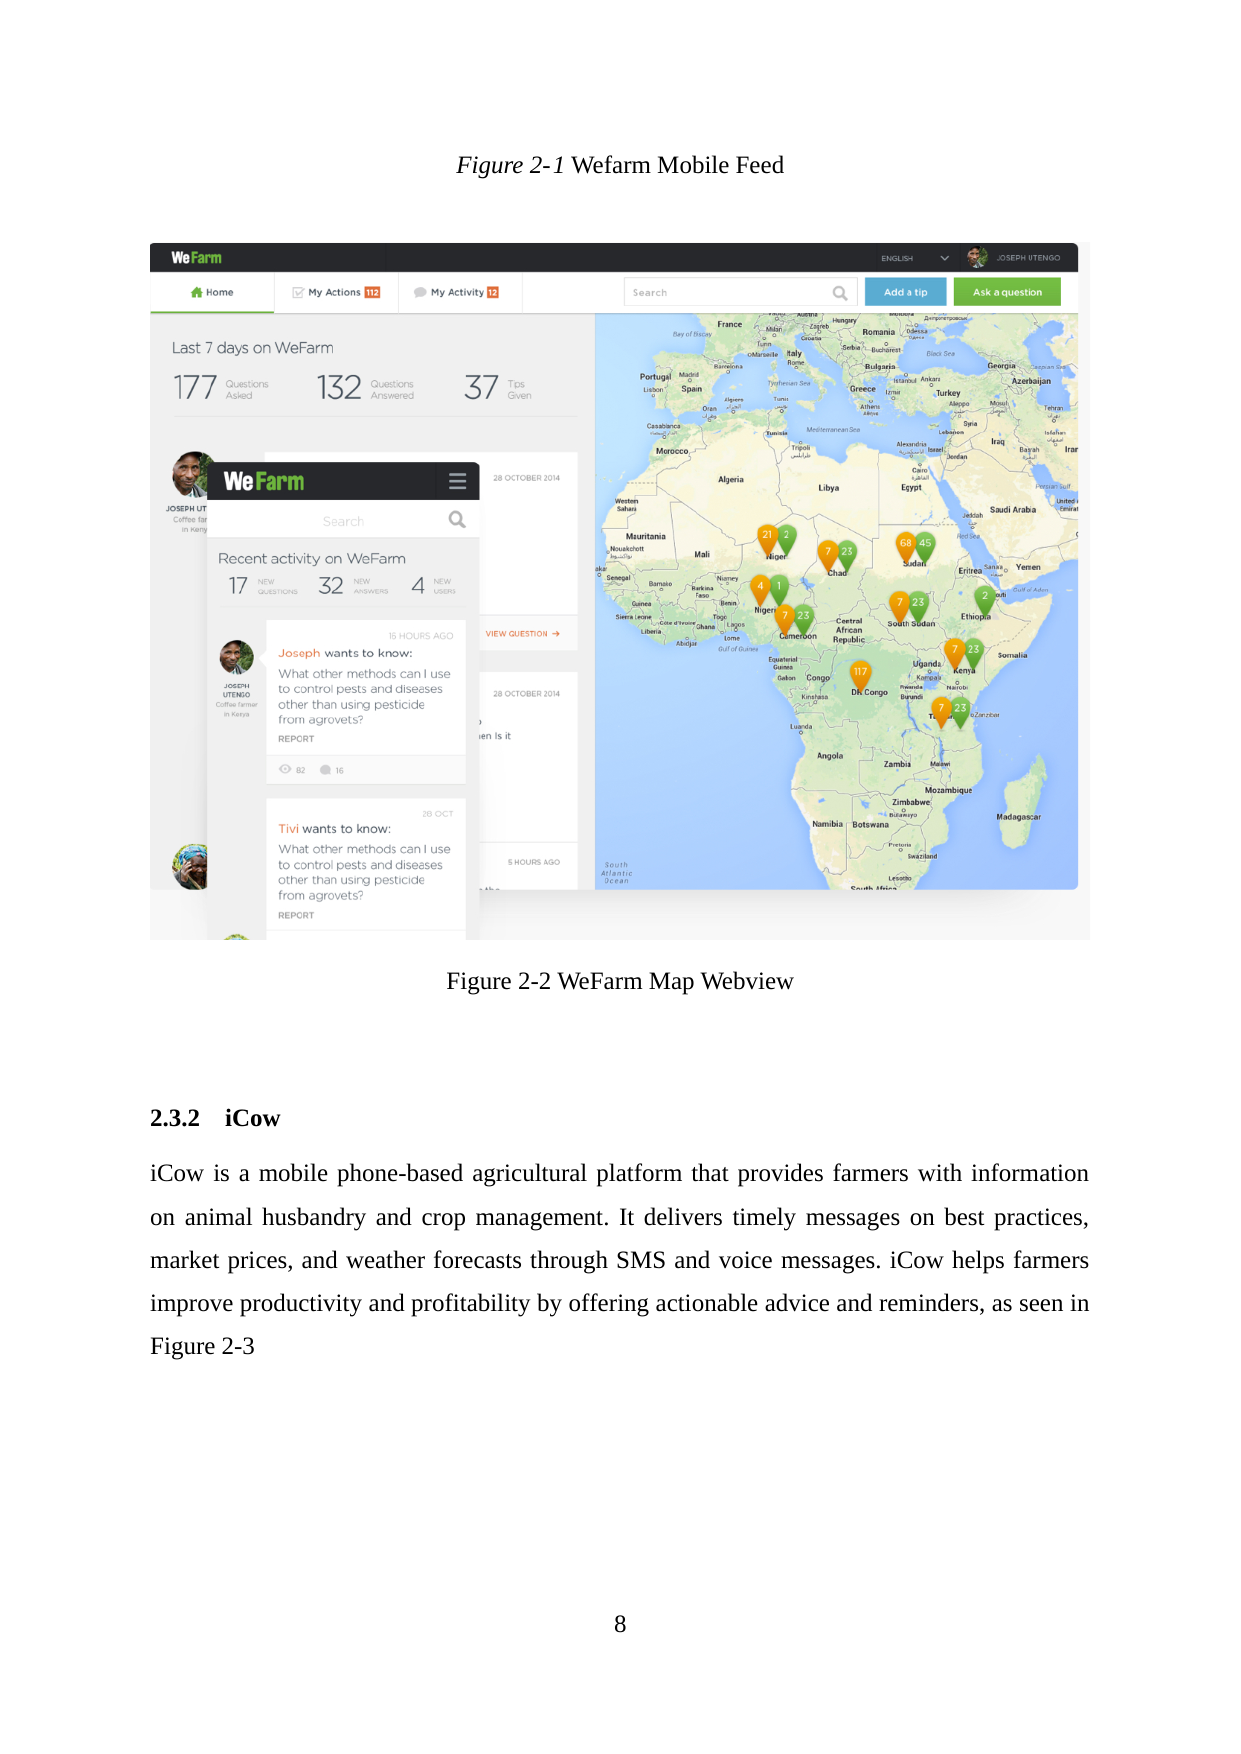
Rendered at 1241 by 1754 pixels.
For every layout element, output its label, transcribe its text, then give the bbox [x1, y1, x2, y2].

text Figure 2-1 Wefarm Mobile Feed [150, 150, 1090, 179]
subtitle iCow [150, 1103, 1090, 1132]
picture [150, 242, 1091, 940]
text iCow is a mobile phone-based agricultural platform that provides farmers with information on animal husbandry and crop management. It delivers timely messages on best practices, market prices, and weather forecasts through SMS and voice messages. iCow helps farmers improve productivity and profitability by offering actionable advice and reminders, as seen in Figure 2.3 [150, 1158, 1090, 1360]
text Figure 2-2 WeFarm Map Webview [150, 966, 1090, 995]
